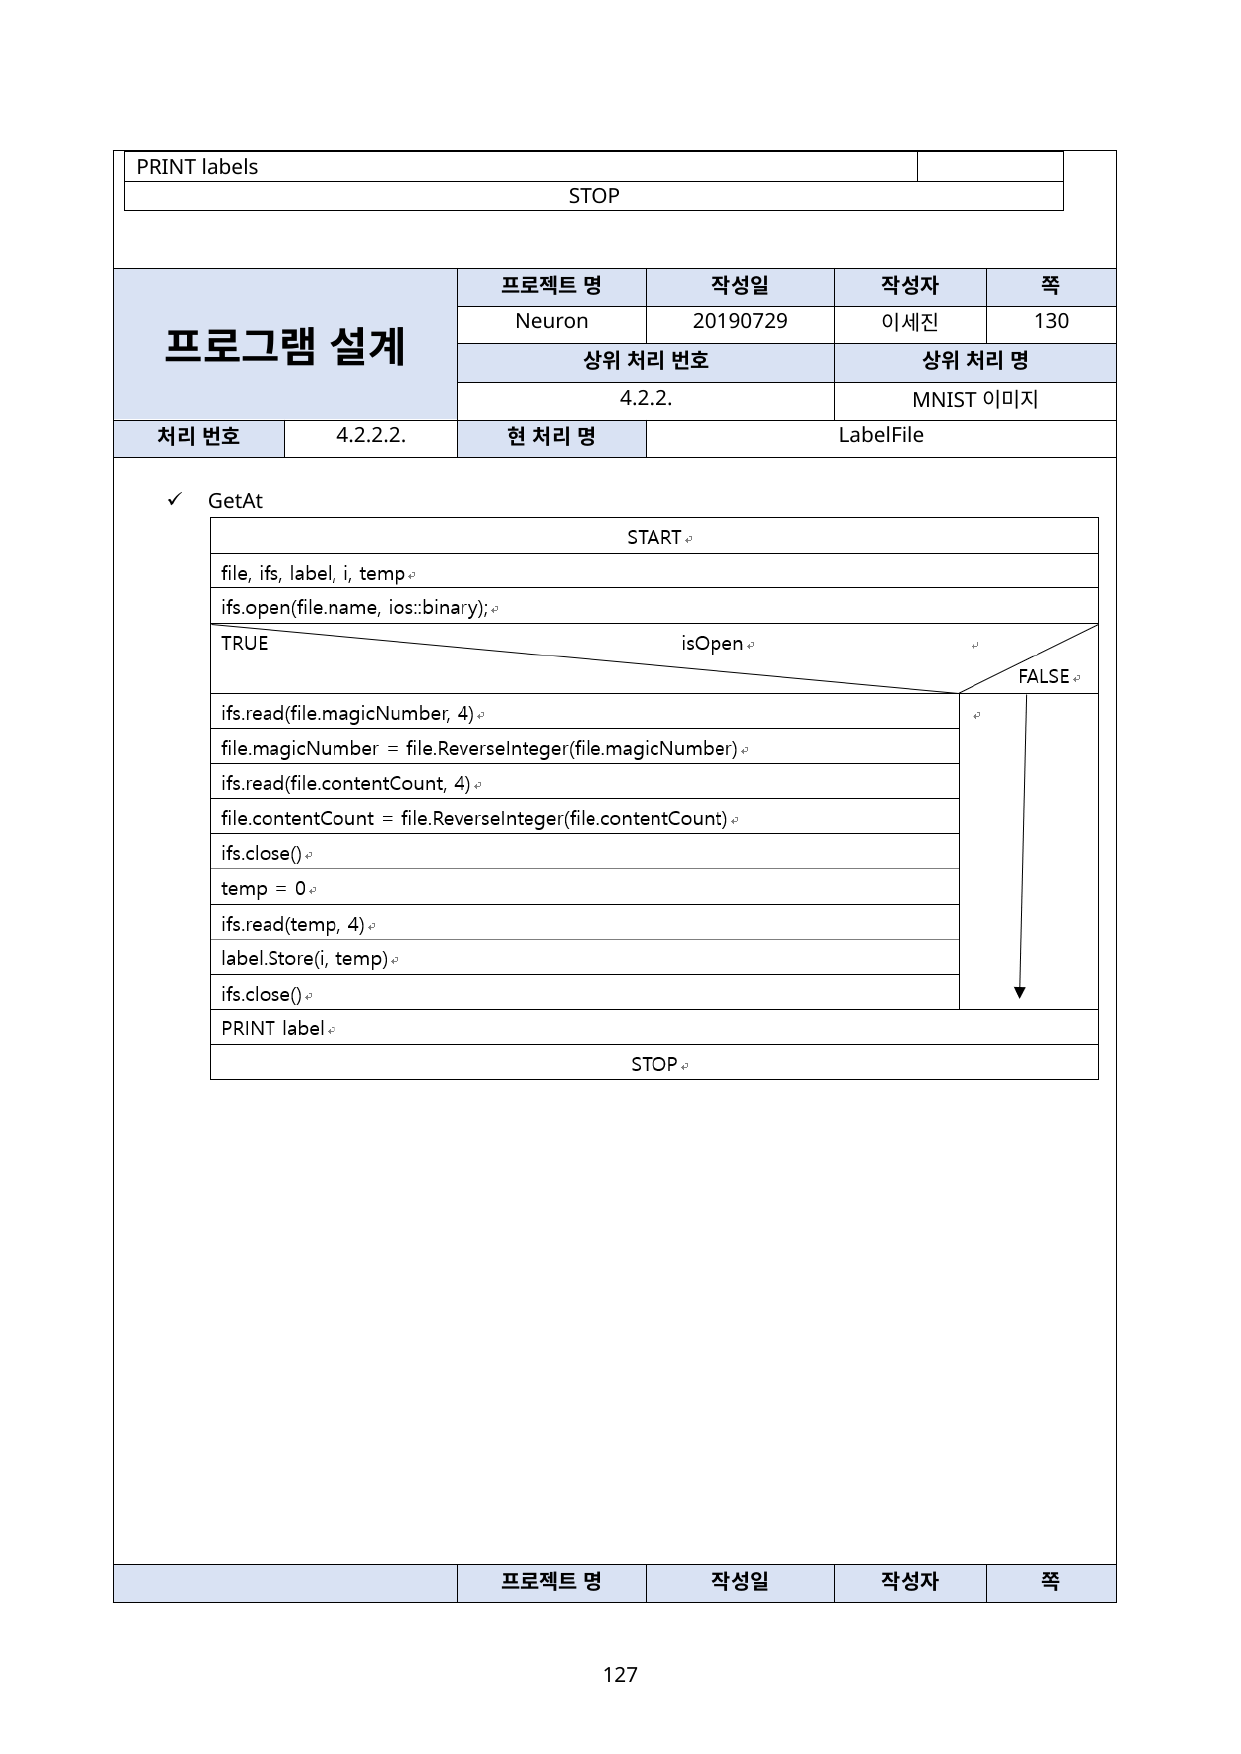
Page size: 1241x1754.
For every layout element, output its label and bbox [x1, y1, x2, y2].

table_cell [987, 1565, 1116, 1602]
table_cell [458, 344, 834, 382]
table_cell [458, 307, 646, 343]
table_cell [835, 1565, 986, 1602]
picture [207, 515, 1101, 1081]
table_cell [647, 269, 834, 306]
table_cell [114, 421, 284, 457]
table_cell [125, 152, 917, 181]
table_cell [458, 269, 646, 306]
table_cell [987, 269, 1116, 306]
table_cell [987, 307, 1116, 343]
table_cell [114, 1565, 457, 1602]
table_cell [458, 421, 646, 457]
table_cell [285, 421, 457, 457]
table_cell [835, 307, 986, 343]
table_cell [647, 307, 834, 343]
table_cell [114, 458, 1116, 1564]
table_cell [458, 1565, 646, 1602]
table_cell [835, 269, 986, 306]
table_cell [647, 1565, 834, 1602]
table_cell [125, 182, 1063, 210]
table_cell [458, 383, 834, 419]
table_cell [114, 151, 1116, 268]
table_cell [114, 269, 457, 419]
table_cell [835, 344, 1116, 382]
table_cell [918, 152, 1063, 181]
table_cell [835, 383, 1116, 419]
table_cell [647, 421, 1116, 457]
